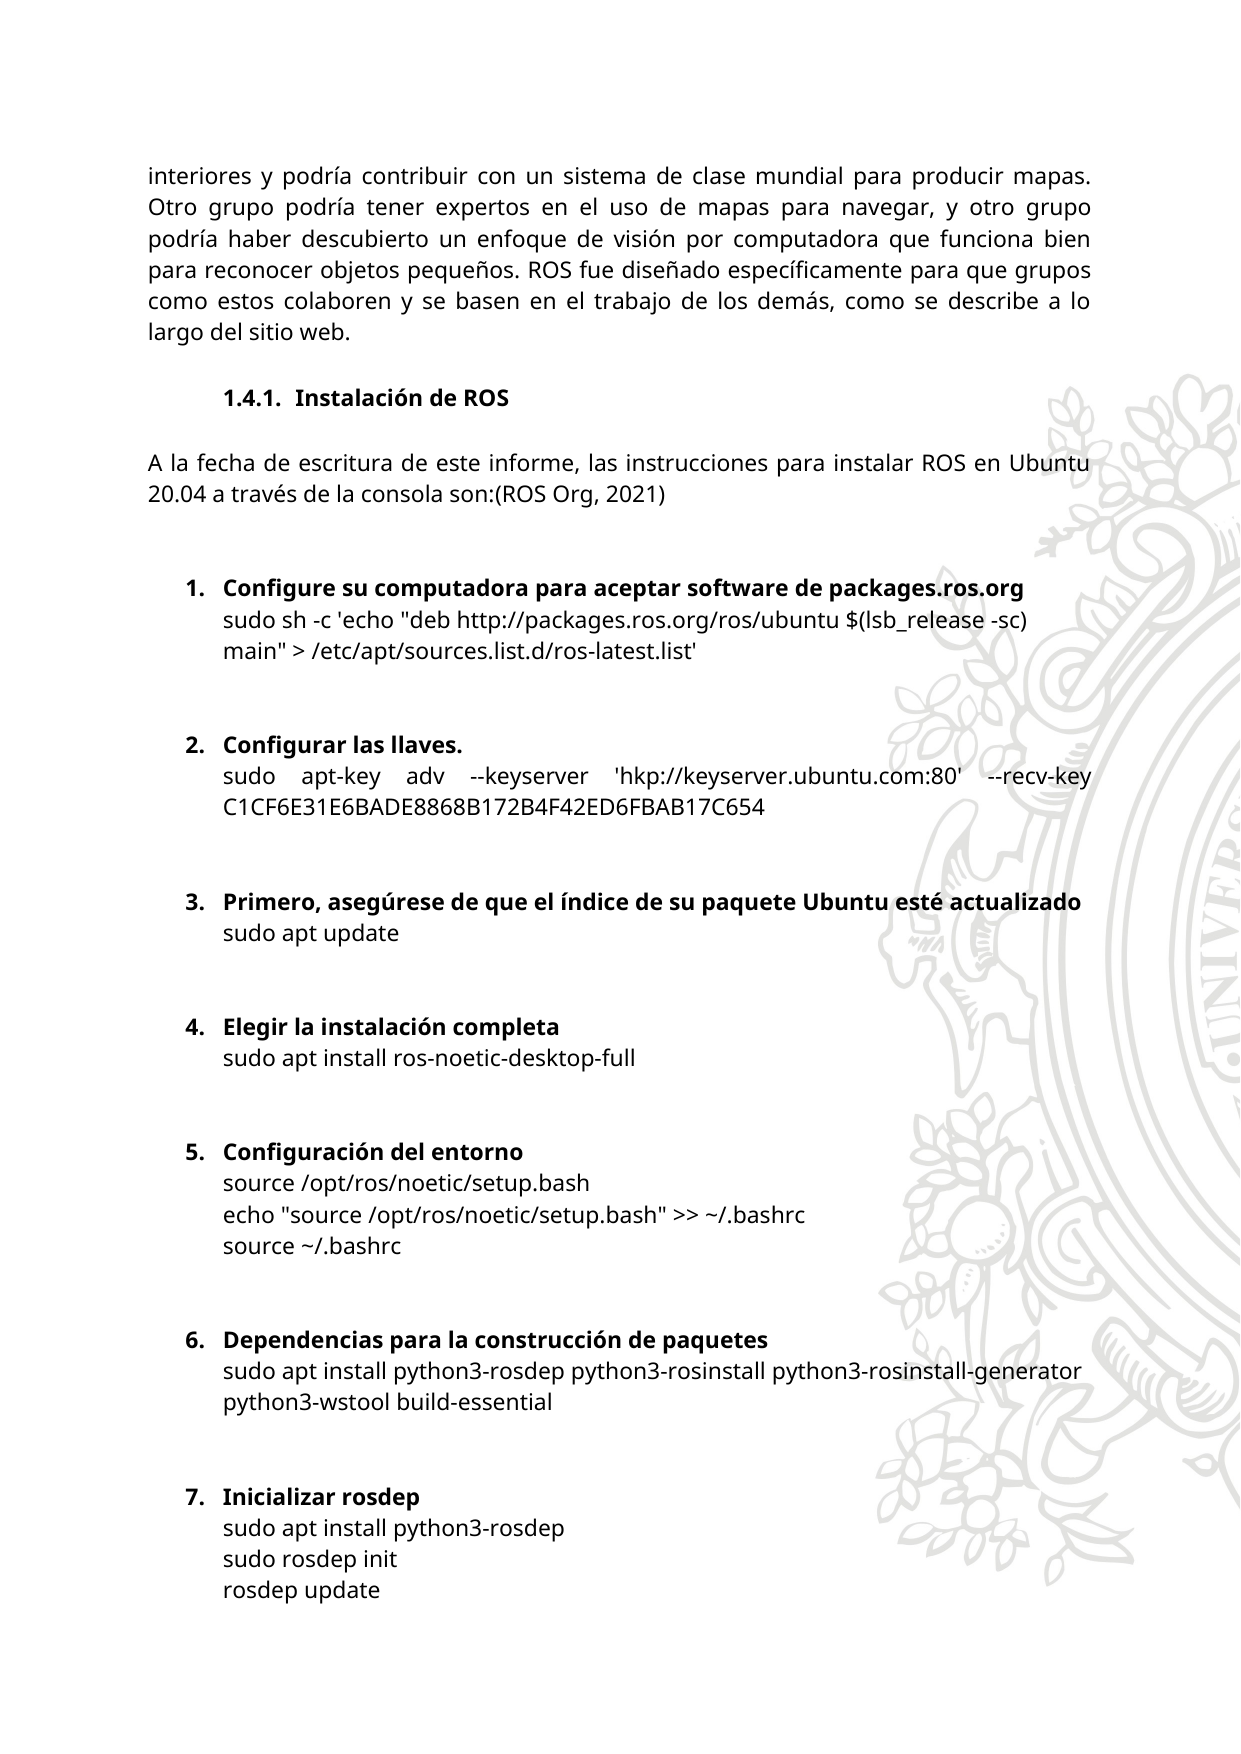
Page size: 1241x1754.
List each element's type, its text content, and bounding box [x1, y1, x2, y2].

text echo "source /opt/ros/noetic/setup.bash" >> ~/.bashrc [223, 1198, 1092, 1230]
list Dependencias para la construcción de paquetes [185, 1324, 1092, 1355]
text source ~/.bashrc [223, 1230, 1092, 1261]
list Configure su computadora para aceptar software de packages.ros.org [185, 572, 1092, 603]
picture [182, 247, 1241, 1629]
list Configuración del entorno [185, 1136, 1092, 1167]
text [148, 160, 1092, 348]
text sudo sh -c 'echo "deb http://packages.ros.org/ros/ubuntu $(lsb_release -sc) main" > /etc/apt/sources.list.d/ros-latest.list' [223, 603, 1092, 666]
list Primero, asegúrese de que el índice de su paquete Ubuntu esté actualizado [185, 885, 1092, 917]
text sudo apt install python3-rosdep [223, 1512, 1092, 1543]
text sudo apt update [223, 917, 1092, 948]
text sudo rosdep init [223, 1543, 1092, 1574]
text sudo apt install ros-noetic-desktop-full [223, 1042, 1092, 1073]
text rosdep update [223, 1574, 1092, 1605]
text sudo apt-key adv --keyserver 'hkp://keyserver.ubuntu.com:80' --recv-key C1CF6E31E6BADE8868B172B4F42ED6FBAB17C654 [223, 760, 1092, 823]
list Instalación de ROS [223, 382, 1092, 413]
text A la fecha de escritura de este informe, las instrucciones para instalar ROS en Ubuntu 20.04 a través de la consola son: [148, 447, 1092, 509]
list Inicializar rosdep [185, 1480, 1092, 1512]
list Elegir la instalación completa [185, 1011, 1092, 1042]
text sudo apt install python3-rosdep python3-rosinstall python3-rosinstall-generator python3-wstool build-essential [223, 1355, 1092, 1418]
text source /opt/ros/noetic/setup.bash [223, 1167, 1092, 1198]
list Configurar las llaves. [185, 729, 1092, 760]
